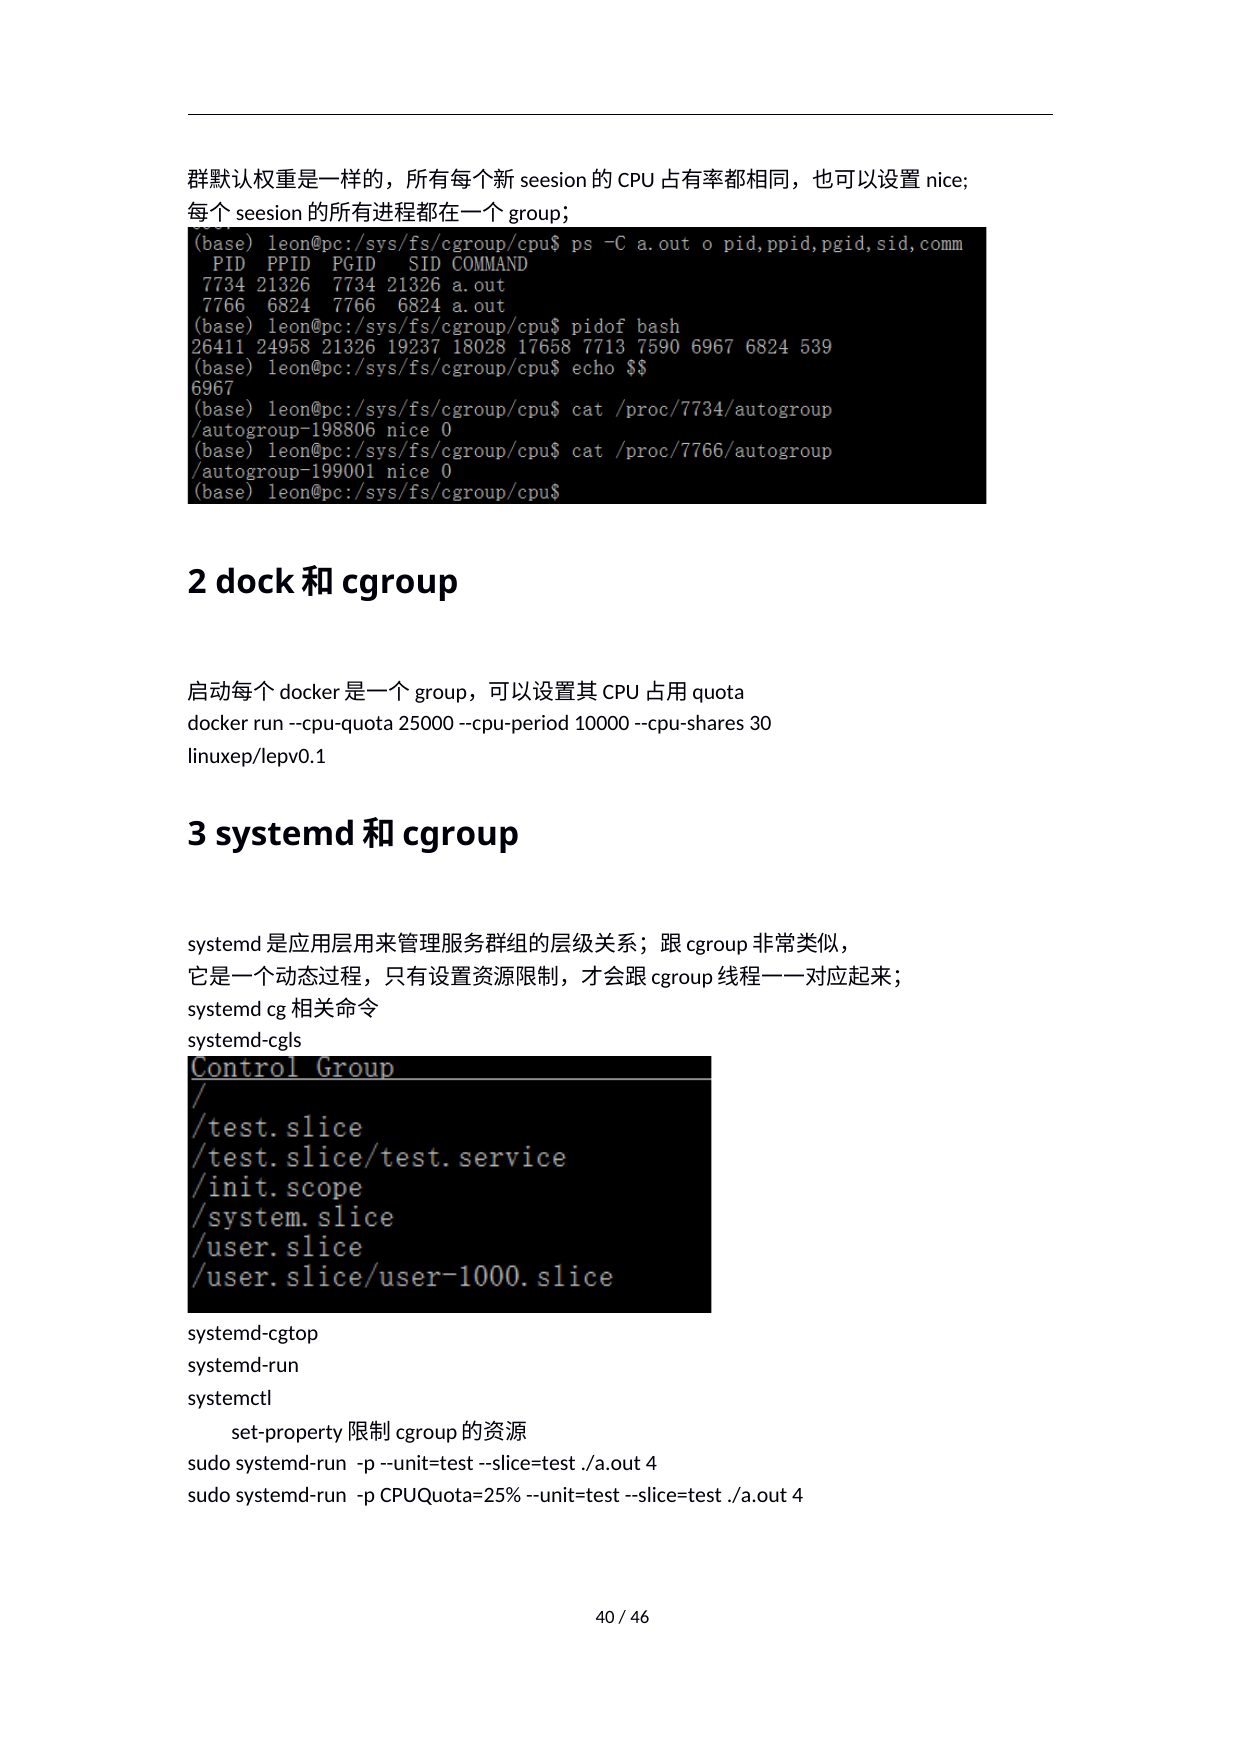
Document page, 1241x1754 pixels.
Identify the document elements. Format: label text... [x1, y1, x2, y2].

text systemctl [187, 1381, 1053, 1413]
text 群默认权重是一样的，所有每个新seesion的CPU占有率都相同，也可以设置nice; [187, 162, 1053, 194]
text systemd-cgtop [187, 1316, 1053, 1348]
text systemd-run [187, 1348, 1053, 1381]
picture [187, 227, 987, 504]
text 启动每个docker是一个group，可以设置其CPU占用quota [187, 674, 1053, 706]
text set-property 限制cgroup的资源 [187, 1413, 1053, 1446]
text sudo systemd-run -p CPUQuota=25% --unit=test --slice=test ./a.out 4 [187, 1478, 1053, 1511]
text systemd是应用层用来管理服务群组的层级关系；跟cgroup非常类似， [187, 926, 1053, 958]
picture [187, 1056, 712, 1313]
text sudo systemd-run -p --unit=test --slice=test ./a.out 4 [187, 1446, 1053, 1478]
text docker run --cpu-quota 25000 --cpu-period 10000 --cpu-shares 30 [187, 706, 1053, 739]
text linuxep/lepv0.1 [187, 739, 1053, 771]
text systemd cg 相关命令 [187, 991, 1053, 1023]
text systemd-cgls [187, 1023, 1053, 1056]
text 每个seesion的所有进程都在一个group； [187, 194, 1053, 227]
text 它是一个动态过程，只有设置资源限制，才会跟cgroup线程一一对应起来； [187, 958, 1053, 991]
subtitle 3 systemd和cgroup [187, 798, 1053, 863]
subtitle 2 dock和cgroup [187, 547, 1053, 612]
